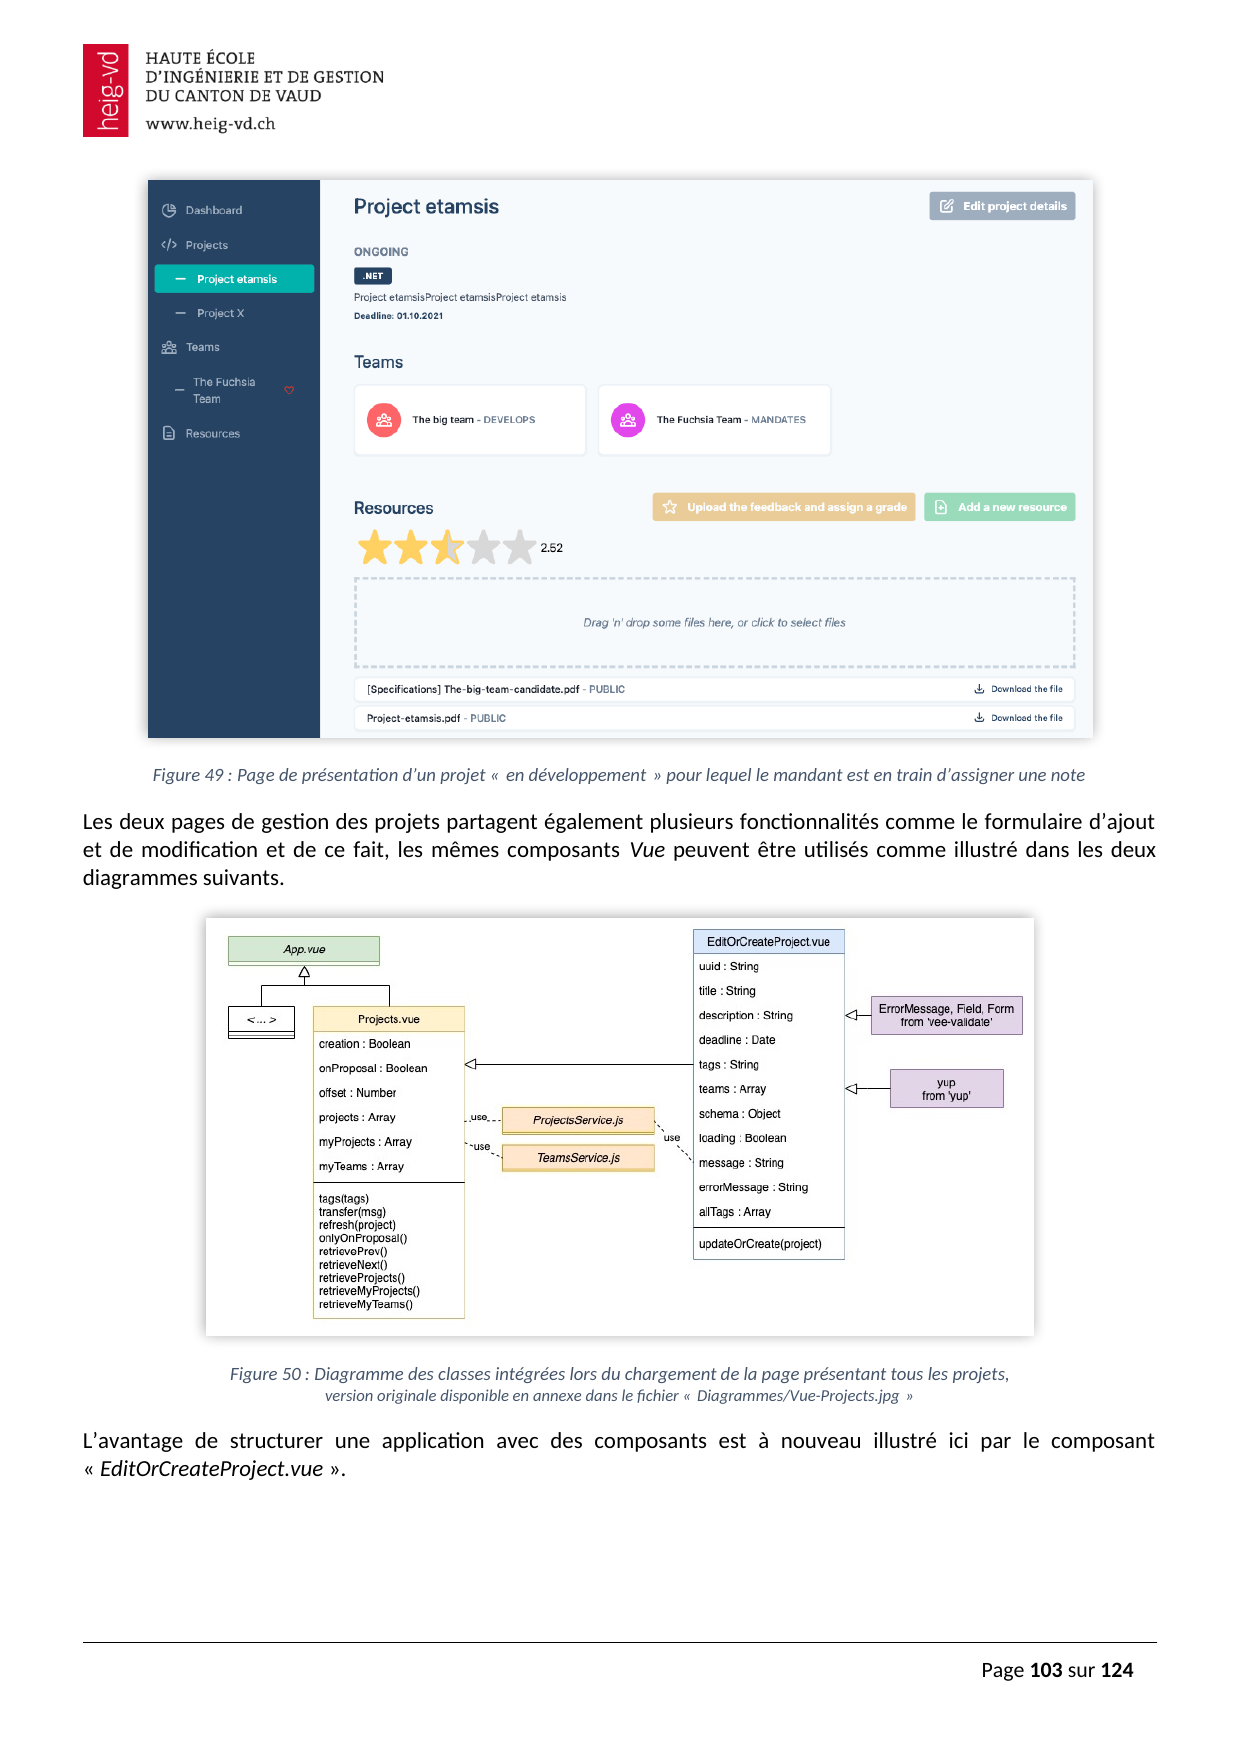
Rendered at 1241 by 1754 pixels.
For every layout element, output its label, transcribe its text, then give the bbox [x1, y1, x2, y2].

picture [83, 44, 384, 137]
text L’avantage de structurer une application avec des composants est à nouveau illustré ici par le composant « EditOrCreateProject.vue ». [83, 1426, 1157, 1482]
text Figure 50 : Diagramme des classes intégrées lors du chargement de la page présentant tous les projets, version originale disponible en annexe dans le fichier « Diagrammes/Vue-Projects.jpg » [83, 1362, 1157, 1406]
text Les deux pages de gestion des projets partagent également plusieurs fonctionnalités comme le formulaire d’ajout et de modification et de ce fait, les mêmes composants Vue peuvent être utilisés comme illustré dans les deux diagrammes suivants. [83, 807, 1157, 891]
picture [148, 180, 1093, 738]
picture [206, 918, 1034, 1336]
text Figure 49 : Page de présentation d’un projet « en développement » pour lequel le mandant est en train d’assigner une note [83, 763, 1157, 786]
